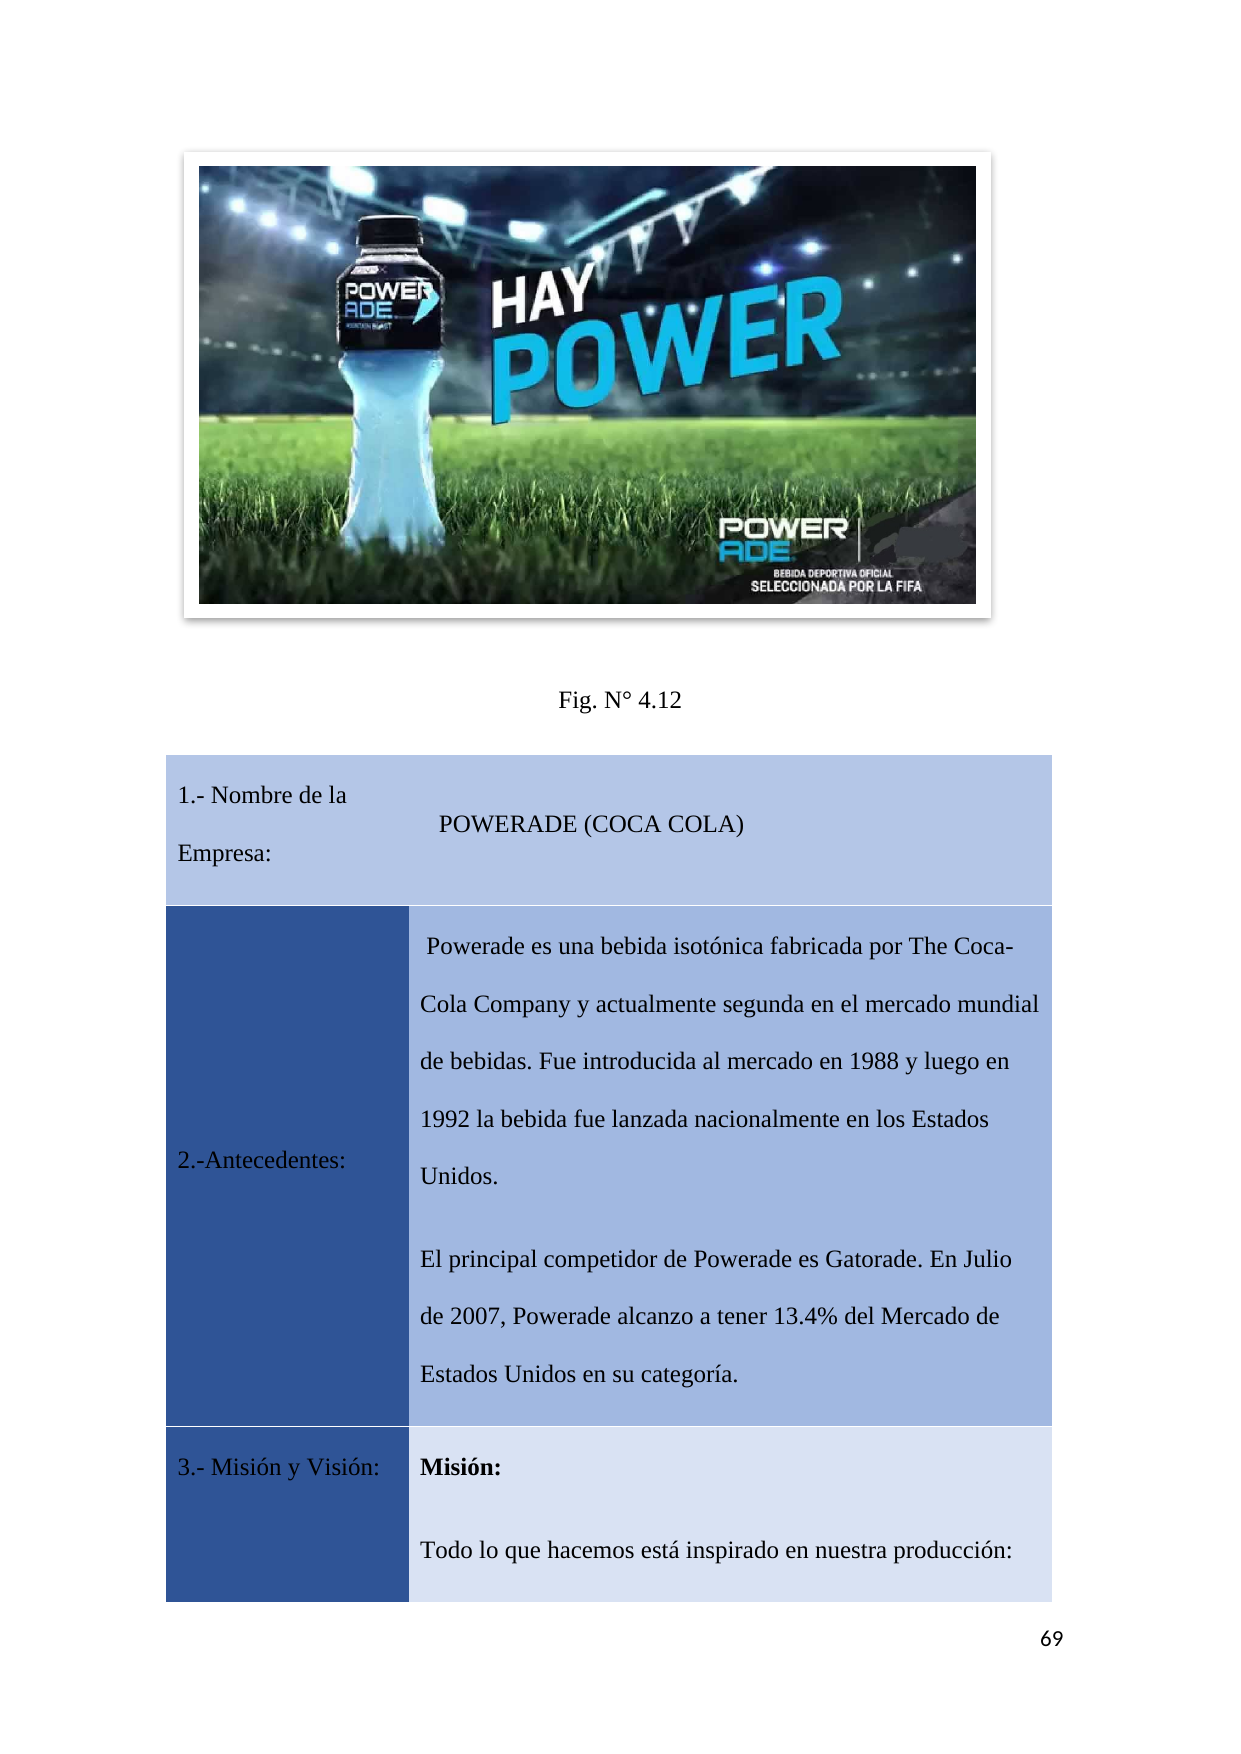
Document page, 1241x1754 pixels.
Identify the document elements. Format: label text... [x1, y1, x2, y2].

picture [199, 166, 976, 604]
table_header 1.- Nombre de la Empresa: [166, 755, 409, 905]
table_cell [166, 1427, 409, 1602]
table_cell 2.-Antecedentes: [166, 906, 409, 1426]
text Fig. N° 4.12 [177, 685, 1063, 714]
table_cell Powerade es una bebida isotónica fabricada por The Coca-Cola Company y actualmente segunda en el mercado mundial de bebidas. Fue introducida al mercado en 1988 y luego en 1992 la bebida fue lanzada nacionalmente en los Estados Unidos. El principal competidor de Powerade es Gatorade. En Julio de 2007, Powerade alcanzo a tener 13.4% del Mercado de Estados Unidos en su categoría. [409, 906, 1052, 1426]
table_header POWERADE (COCA COLA) [409, 755, 1052, 905]
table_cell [409, 1427, 1052, 1602]
